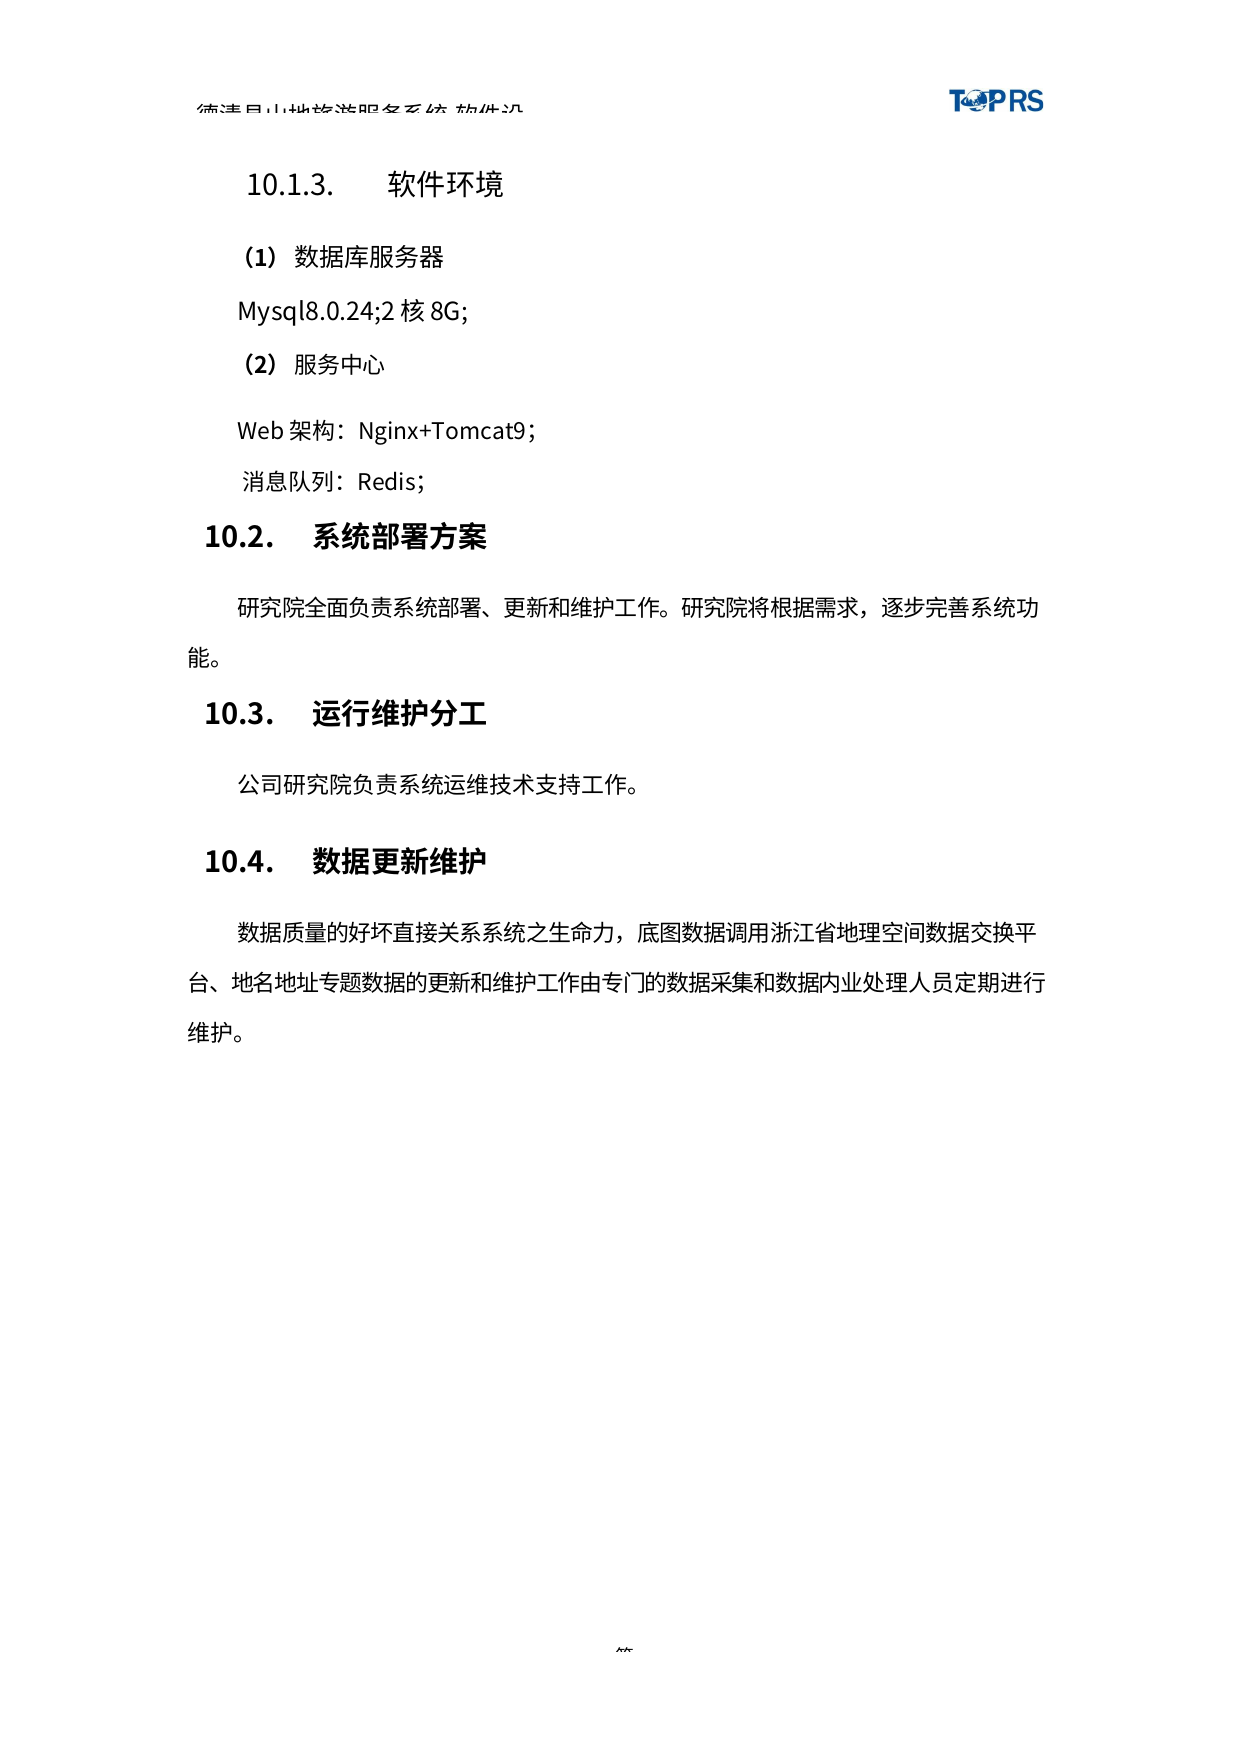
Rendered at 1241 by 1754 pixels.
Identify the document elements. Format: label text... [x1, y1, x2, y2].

subtitle 系统部署方案 [204, 513, 1090, 556]
text Web架构：Nginx+Tomcat9； 消息队列：Redis； [237, 413, 538, 497]
subtitle 软件环境 [246, 161, 1090, 204]
list 服务中心 [231, 346, 463, 380]
text 公司研究院负责系统运维技术支持工作。 [237, 767, 1090, 800]
picture [948, 88, 1044, 112]
text 研究院全面负责系统部署、更新和维护工作。研究院将根据需求，逐步完善系统功能。 [187, 590, 1053, 673]
text 数据质量的好坏直接关系系统之生命力，底图数据调用浙江省地理空间数据交换平台、地名地址专题数据的更新和维护工作由专门的数据采集和数据内业处理人员定期进行维护。 [187, 915, 1053, 1048]
subtitle 运行维护分工 [204, 690, 1090, 733]
list 数据库服务器Mysql8.0.24;2核8G; [231, 237, 463, 328]
subtitle 数据更新维护 [204, 838, 1090, 880]
